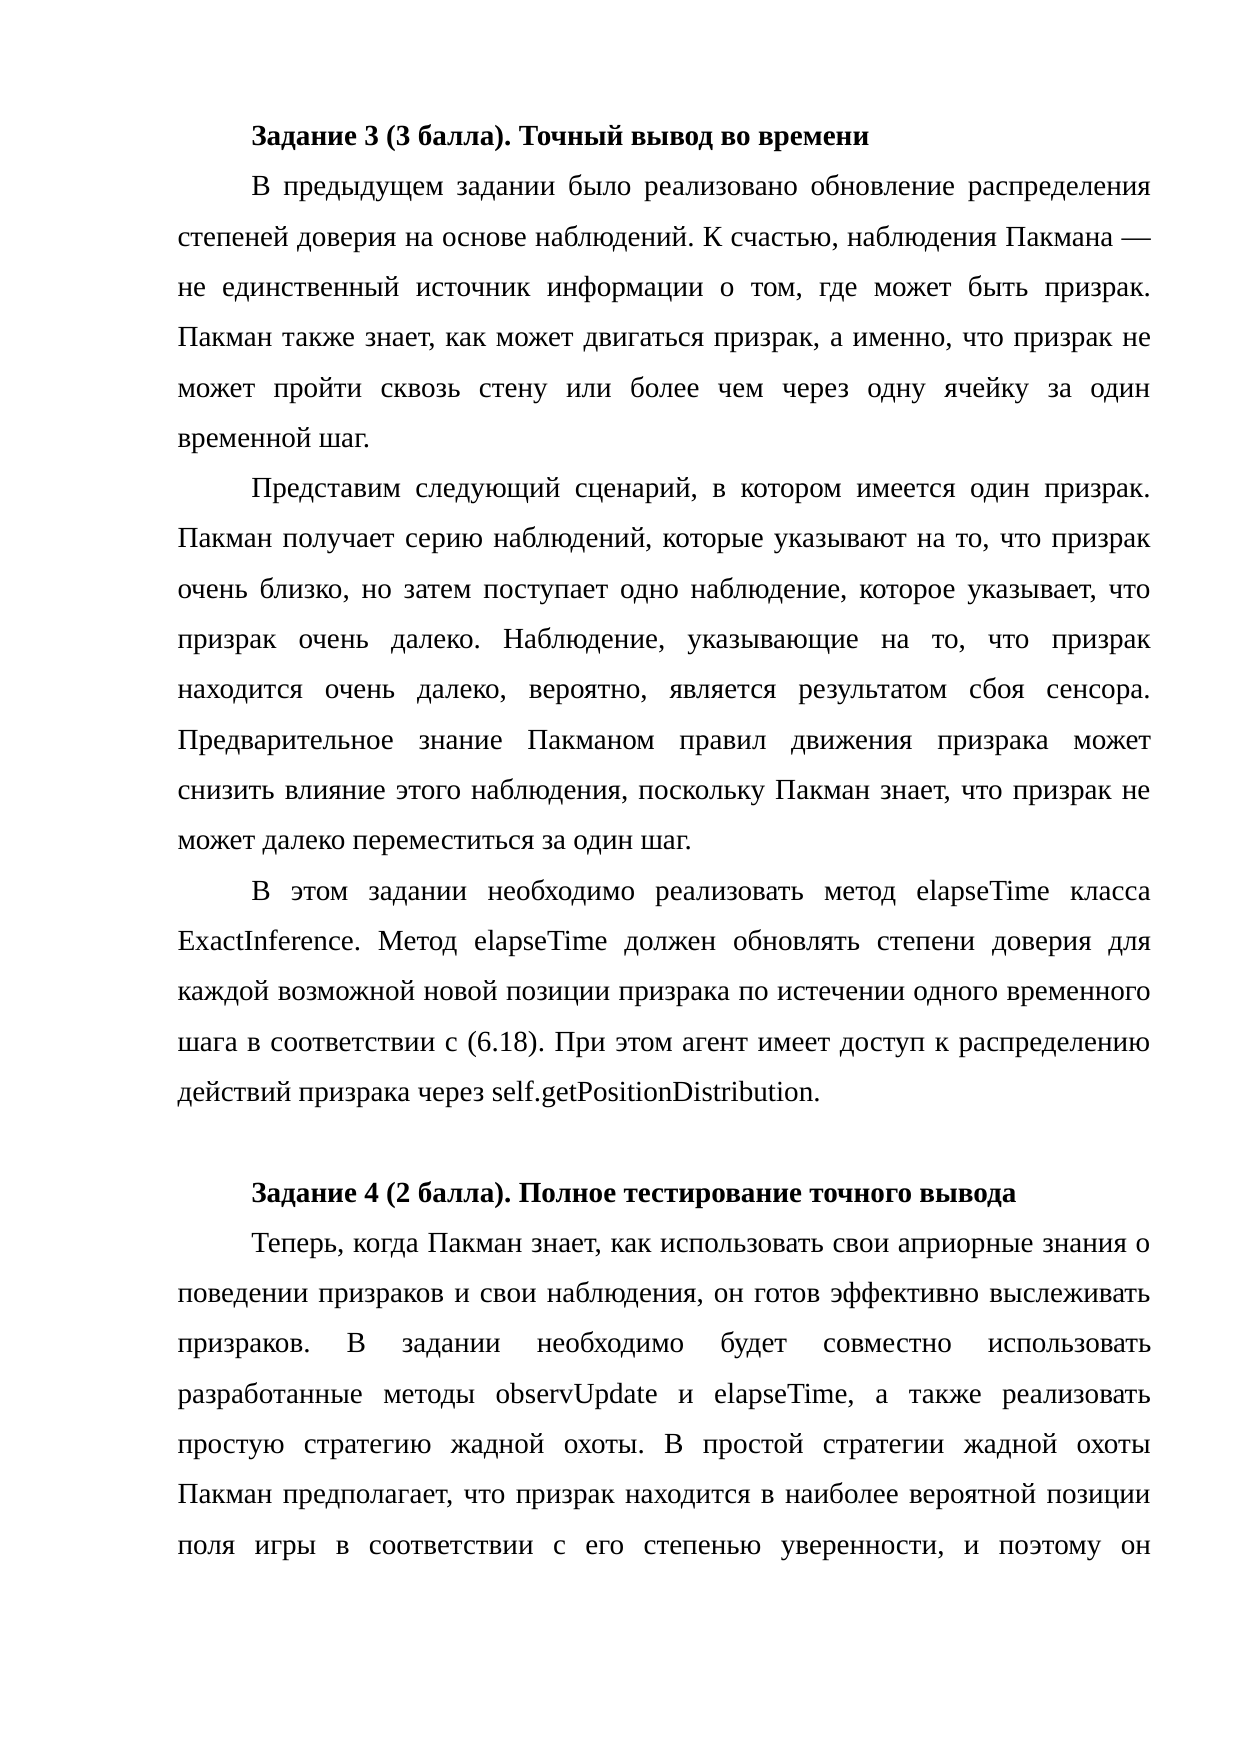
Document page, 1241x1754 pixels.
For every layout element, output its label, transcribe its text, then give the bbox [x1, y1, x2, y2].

text Задание 3 (3 балла). Точный вывод во времени [177, 118, 1152, 152]
text Представим следующий сценарий, в котором имеется один призрак. Пакман получает серию наблюдений, которые указывают на то, что призрак очень близко, но затем поступает одно наблюдение, которое указывает, что призрак очень далеко. Наблюдение, указывающие на то, что призрак находится очень далеко, вероятно, является результатом сбоя сенсора. Предварительное знание Пакманом правил движения призрака может снизить влияние этого наблюдения, поскольку Пакман знает, что призрак не может далеко переместиться за один шаг. [177, 470, 1152, 856]
text В этом задании необходимо реализовать метод elapseTime класса ExactInference. Метод elapseTime должен обновлять степени доверия для каждой возможной новой позиции призрака по истечении одного временного шага в соответствии с (6.18). При этом агент имеет доступ к распределению действий призрака через self.getPositionDistribution. [177, 873, 1152, 1108]
text Задание 4 (2 балла). Полное тестирование точного вывода [177, 1175, 1152, 1208]
text В предыдущем задании было реализовано обновление распределения степеней доверия на основе наблюдений. К счастью, наблюдения Пакмана — не единственный источник информации о том, где может быть призрак. Пакман также знает, как может двигаться призрак, а именно, что призрак не может пройти сквозь стену или более чем через одну ячейку за один временной шаг. [177, 168, 1152, 453]
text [177, 1225, 1152, 1560]
